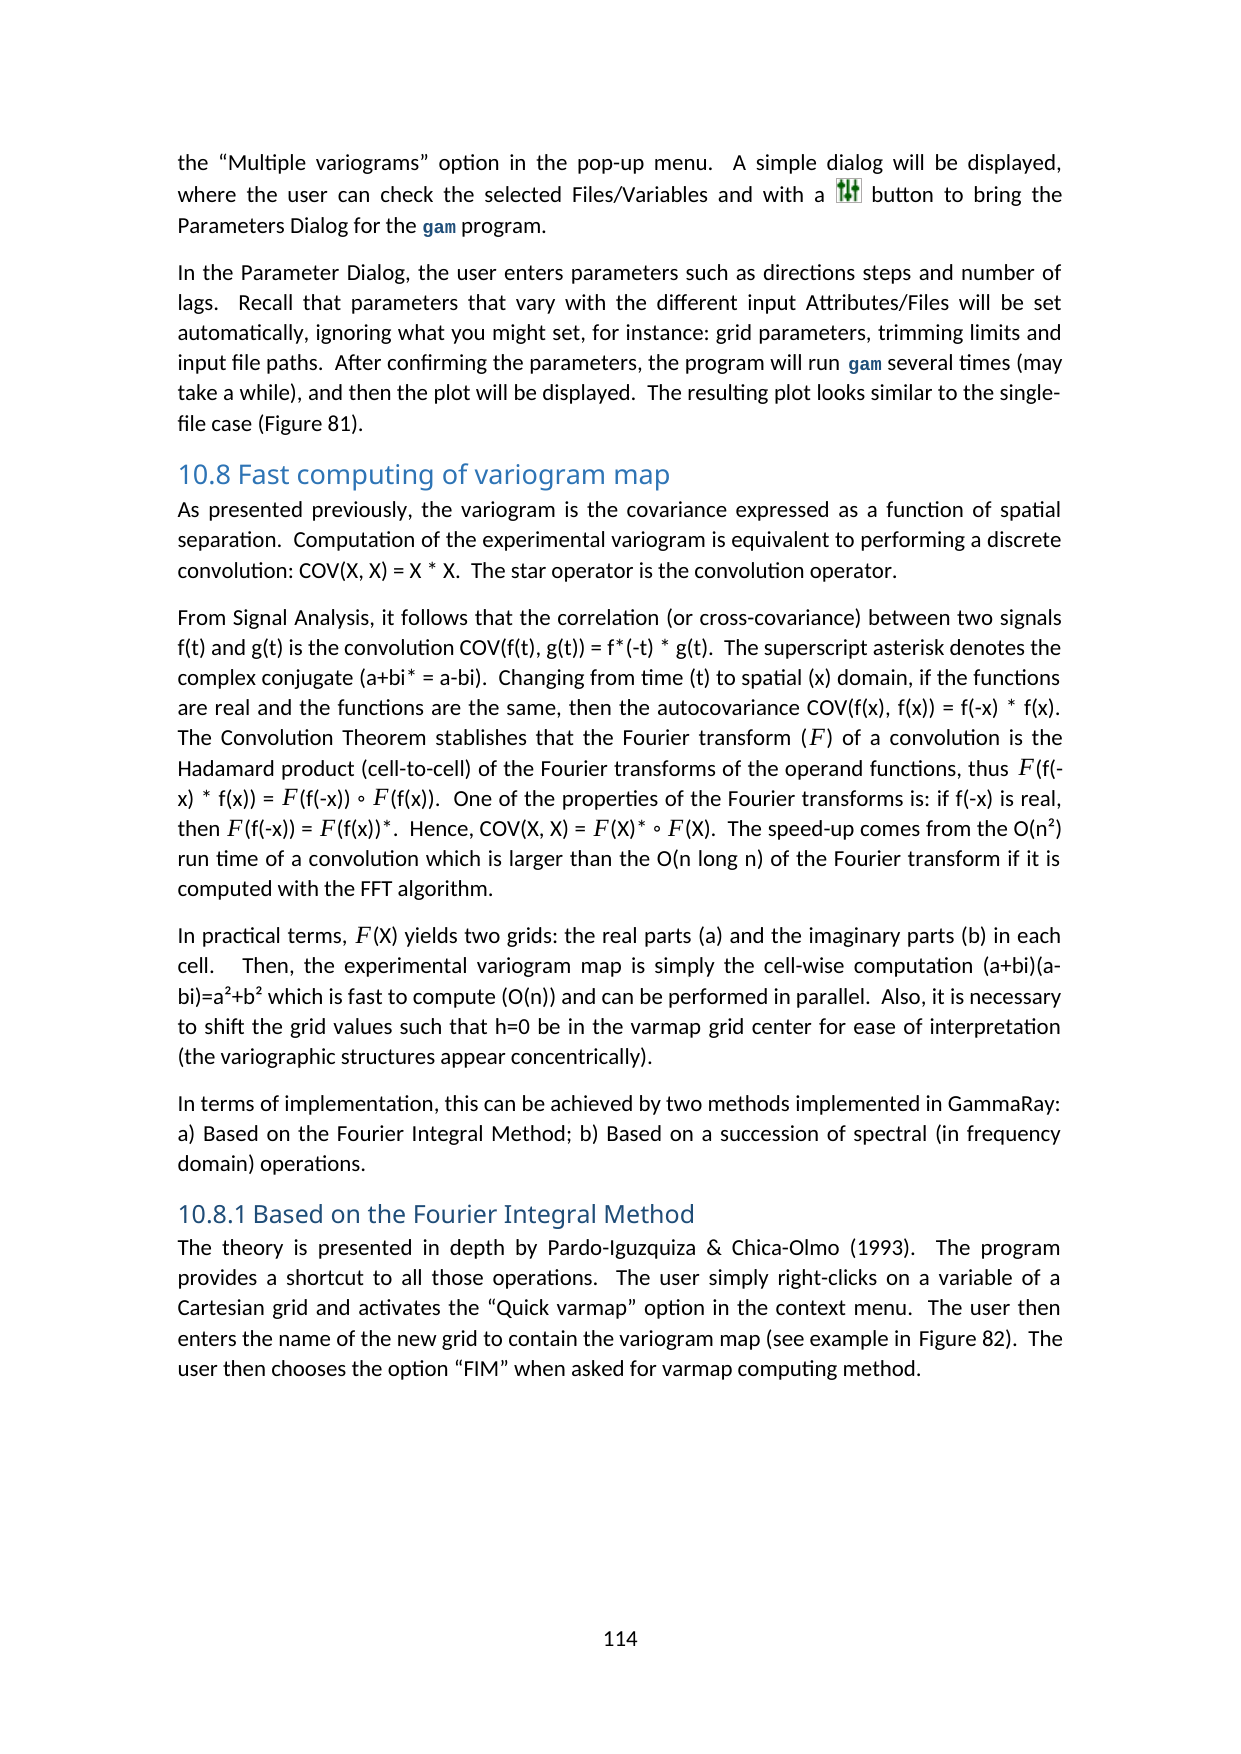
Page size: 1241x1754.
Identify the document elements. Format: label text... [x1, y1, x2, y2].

text In terms of implementation, this can be achieved by two methods implemented in GammaRay: a) Based on the Fourier Integral Method; b) Based on a succession of spectral (in frequency domain) operations. [177, 1089, 1063, 1177]
text In the Parameter Dialog, the user enters parameters such as directions steps and number of lags. Recall that parameters that vary with the different input Attributes/Files will be set automatically, ignoring what you might set, for instance: grid parameters, trimming limits and input file paths. After confirming the parameters, the program will run gam several times (may take a while), and then the plot will be displayed. The resulting plot looks similar to the single-file case (Figure 81). [177, 258, 1063, 437]
text The theory is presented in depth by Pardo-Iguzquiza & Chica-Olmo (1993). The program provides a shortcut to all those operations. The user simply right-clicks on a variable of a Cartesian grid and activates the “Quick varmap” option in the context menu. The user then enters the name of the new grid to contain the variogram map (see example in Figure 82). The user then chooses the option “FIM” when asked for varmap computing method. [177, 1233, 1063, 1382]
text In practical terms, (X) yields two grids: the real parts (a) and the imaginary parts (b) in each cell. Then, the experimental variogram map is simply the cell-wise computation (a+bi)(a-bi)=a²+b² which is fast to compute (O(n)) and can be performed in parallel. Also, it is necessary to shift the grid values such that h=0 be in the varmap grid center for ease of interpretation (the variographic structures appear concentrically). [177, 921, 1063, 1070]
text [177, 148, 1063, 239]
subtitle Based on the Fourier Integral Method [177, 1196, 1063, 1230]
subtitle Fast computing of variogram map [177, 456, 1063, 492]
text From Signal Analysis, it follows that the correlation (or cross-covariance) between two signals f(t) and g(t) is the convolution COV(f(t), g(t)) = f*(-t) * g(t). The superscript asterisk denotes the complex conjugate (a+bi* = a-bi). Changing from time (t) to spatial (x) domain, if the functions are real and the functions are the same, then the autocovariance COV(f(x), f(x)) = f(-x) * f(x). The Convolution Theorem stablishes that the Fourier transform () of a convolution is the Hadamard product (cell-to-cell) of the Fourier transforms of the operand functions, thus (f(-x) * f(x)) = (f(-x)) ◦ (f(x)). One of the properties of the Fourier transforms is: if f(-x) is real, then (f(-x)) = (f(x))*. Hence, COV(X, X) = (X)* ◦ (X). The speed-up comes from the O(n²) run time of a convolution which is larger than the O(n long n) of the Fourier transform if it is computed with the FFT algorithm. [177, 603, 1063, 902]
picture [837, 179, 861, 202]
text As presented previously, the variogram is the covariance expressed as a function of spatial separation. Computation of the experimental variogram is equivalent to performing a discrete convolution: COV(X, X) = X * X. The star operator is the convolution operator. [177, 495, 1063, 584]
